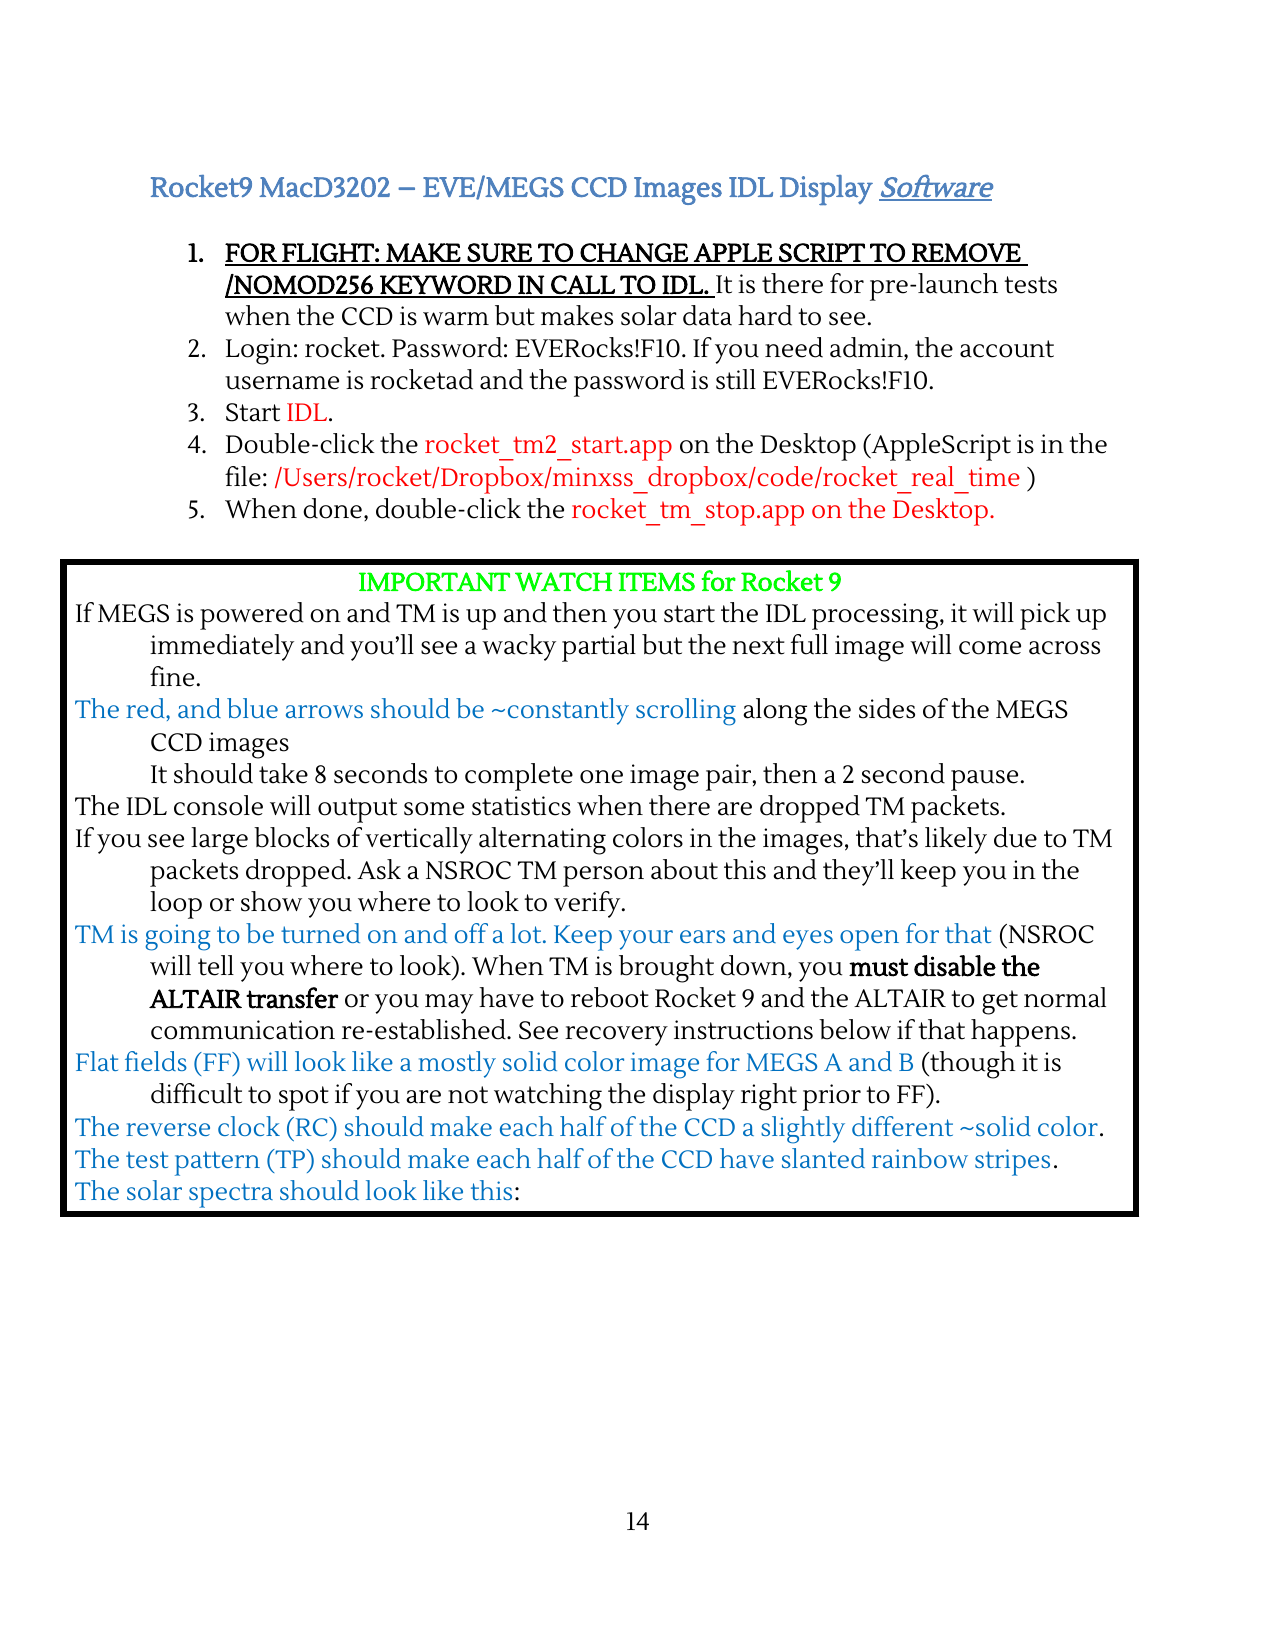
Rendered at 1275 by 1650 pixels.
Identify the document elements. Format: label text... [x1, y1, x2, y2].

text If you see large blocks of vertically alternating colors in the images, that’s likely due to TM packets dropped. Ask a NSROC TM person about this and they’ll keep you in the loop or show you where to look to verify. [67, 815, 1133, 911]
text IMPORTANT WATCH ITEMS for Rocket 9 [67, 565, 1133, 591]
text If MEGS is powered on and TM is up and then you start the IDL processing, it will pick up immediately and you’ll see a wacky partial but the next full image will come across fine. [67, 591, 1133, 687]
text The test pattern (TP) should make each half of the CCD have slanted rainbow stripes. [67, 1136, 1133, 1168]
text It should take 8 seconds to complete one image pair, then a 2 second pause. [67, 751, 1133, 783]
text Flat fields (FF) will look like a mostly solid color image for MEGS A and B (though it is difficult to spot if you are not watching the display right prior to FF). [67, 1040, 1133, 1104]
text The solar spectra should look like this: [67, 1168, 1133, 1211]
list Login: rocket. Password: EVERocks!F10. If you need admin, the account username is rocketad and the password is still EVERocks!F10. [187, 334, 1125, 398]
list When done, double-click the rocket_tm_stop.app on the Desktop. [187, 494, 1125, 526]
text The reverse clock (RC) should make each half of the CCD a slightly different ~solid color. [67, 1104, 1133, 1136]
subtitle Rocket9 MacD3202 – EVE/MEGS CCD Images IDL Display Software [150, 171, 1125, 206]
text The IDL console will output some statistics when there are dropped TM packets. [67, 783, 1133, 815]
list Start IDL. [187, 398, 1125, 430]
list FOR FLIGHT: MAKE SURE TO CHANGE APPLE SCRIPT TO REMOVE /NOMOD256 KEYWORD IN CALL TO IDL. It is there for pre-launch tests when the CCD is warm but makes solar data hard to see. [187, 238, 1125, 334]
list Double-click the rocket_tm2_start.app on the Desktop (AppleScript is in the file: /Users/rocket/Dropbox/minxss_dropbox/code/rocket_real_time ) [187, 430, 1125, 494]
text The red, and blue arrows should be ~constantly scrolling along the sides of the MEGS CCD images [67, 687, 1133, 751]
text TM is going to be turned on and off a lot. Keep your ears and eyes open for that (NSROC will tell you where to look). When TM is brought down, you must disable the ALTAIR transfer or you may have to reboot Rocket 9 and the ALTAIR to get normal communication re-established. See recovery instructions below if that happens. [67, 911, 1133, 1040]
